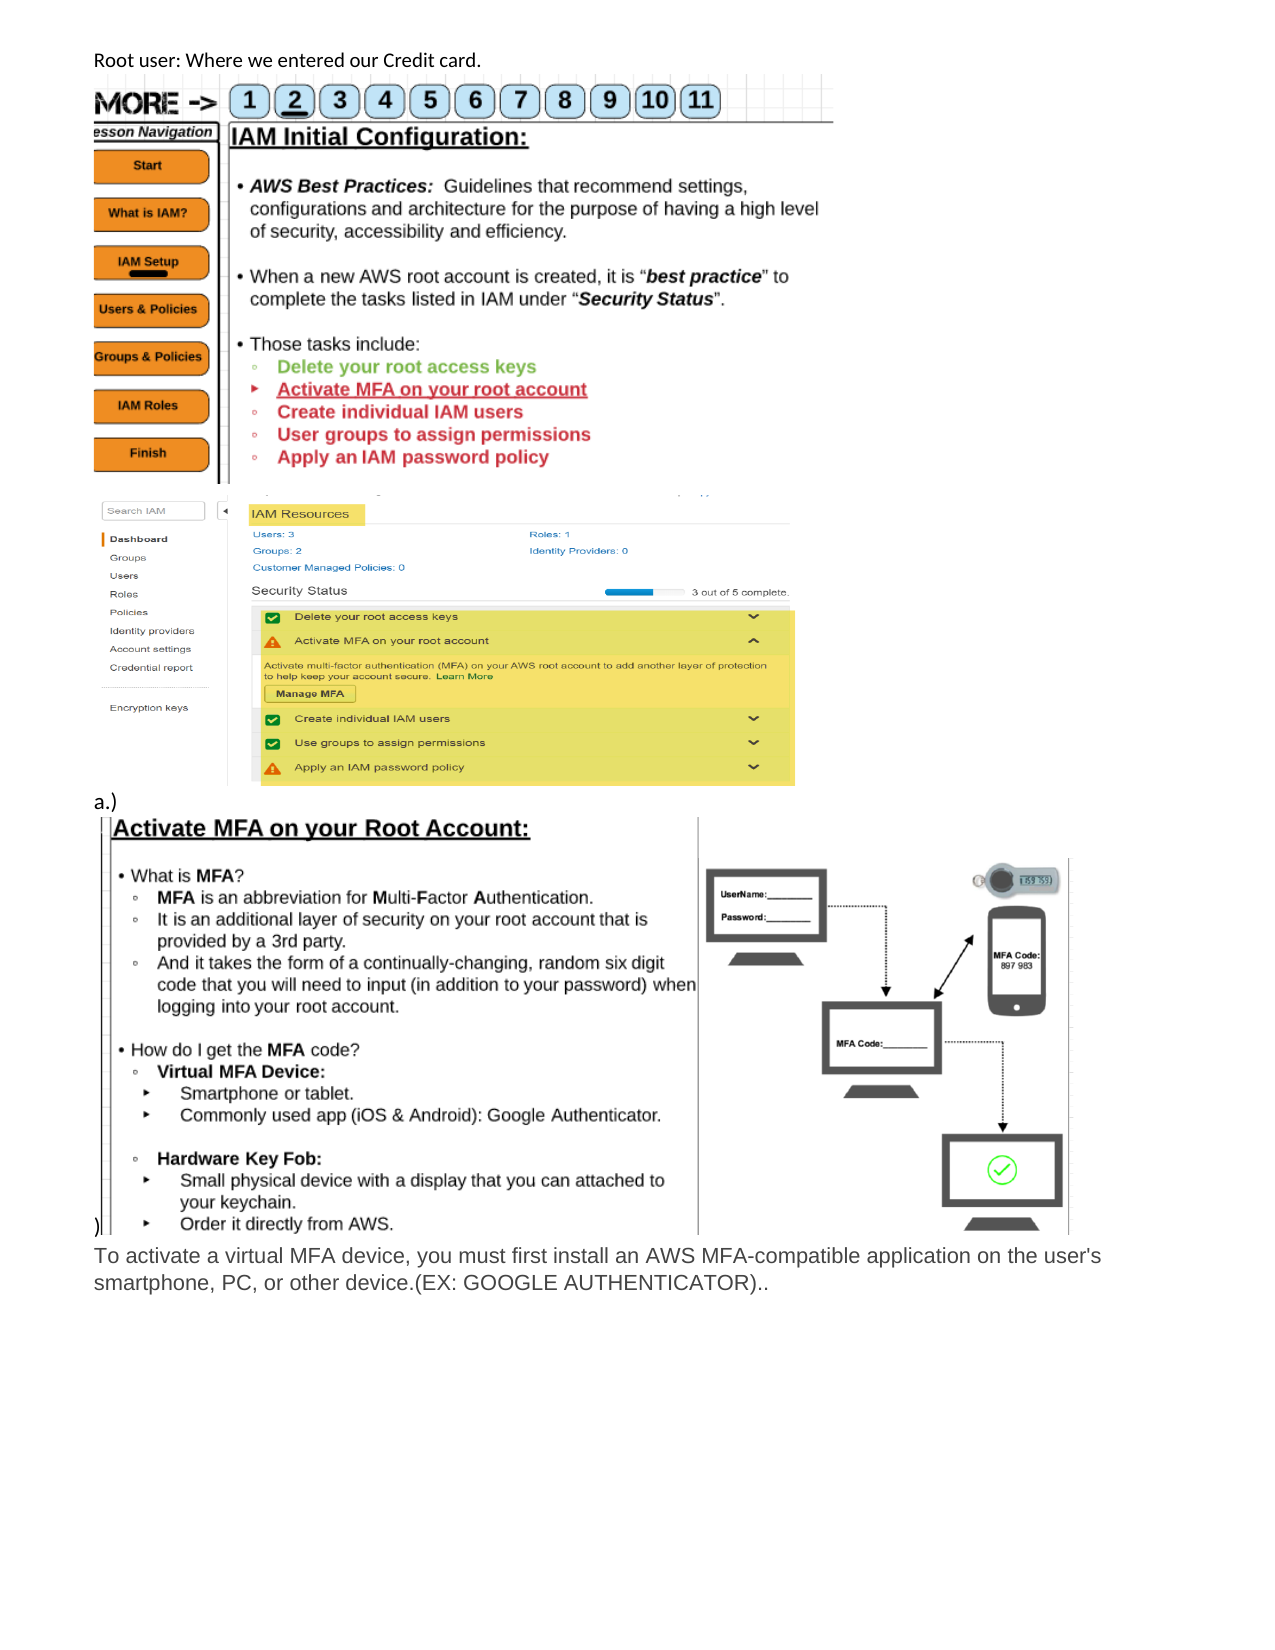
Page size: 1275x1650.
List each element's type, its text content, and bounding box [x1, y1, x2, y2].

picture [93, 74, 834, 484]
text a.) [94, 787, 1106, 815]
picture [93, 492, 796, 786]
picture [100, 817, 1074, 1235]
text To activate a virtual MFA device, you must first install an AWS MFA-compatible application on the user's smartphone, PC, or other device.(EX: GOOGLE AUTHENTICATOR).. [94, 1242, 1106, 1295]
